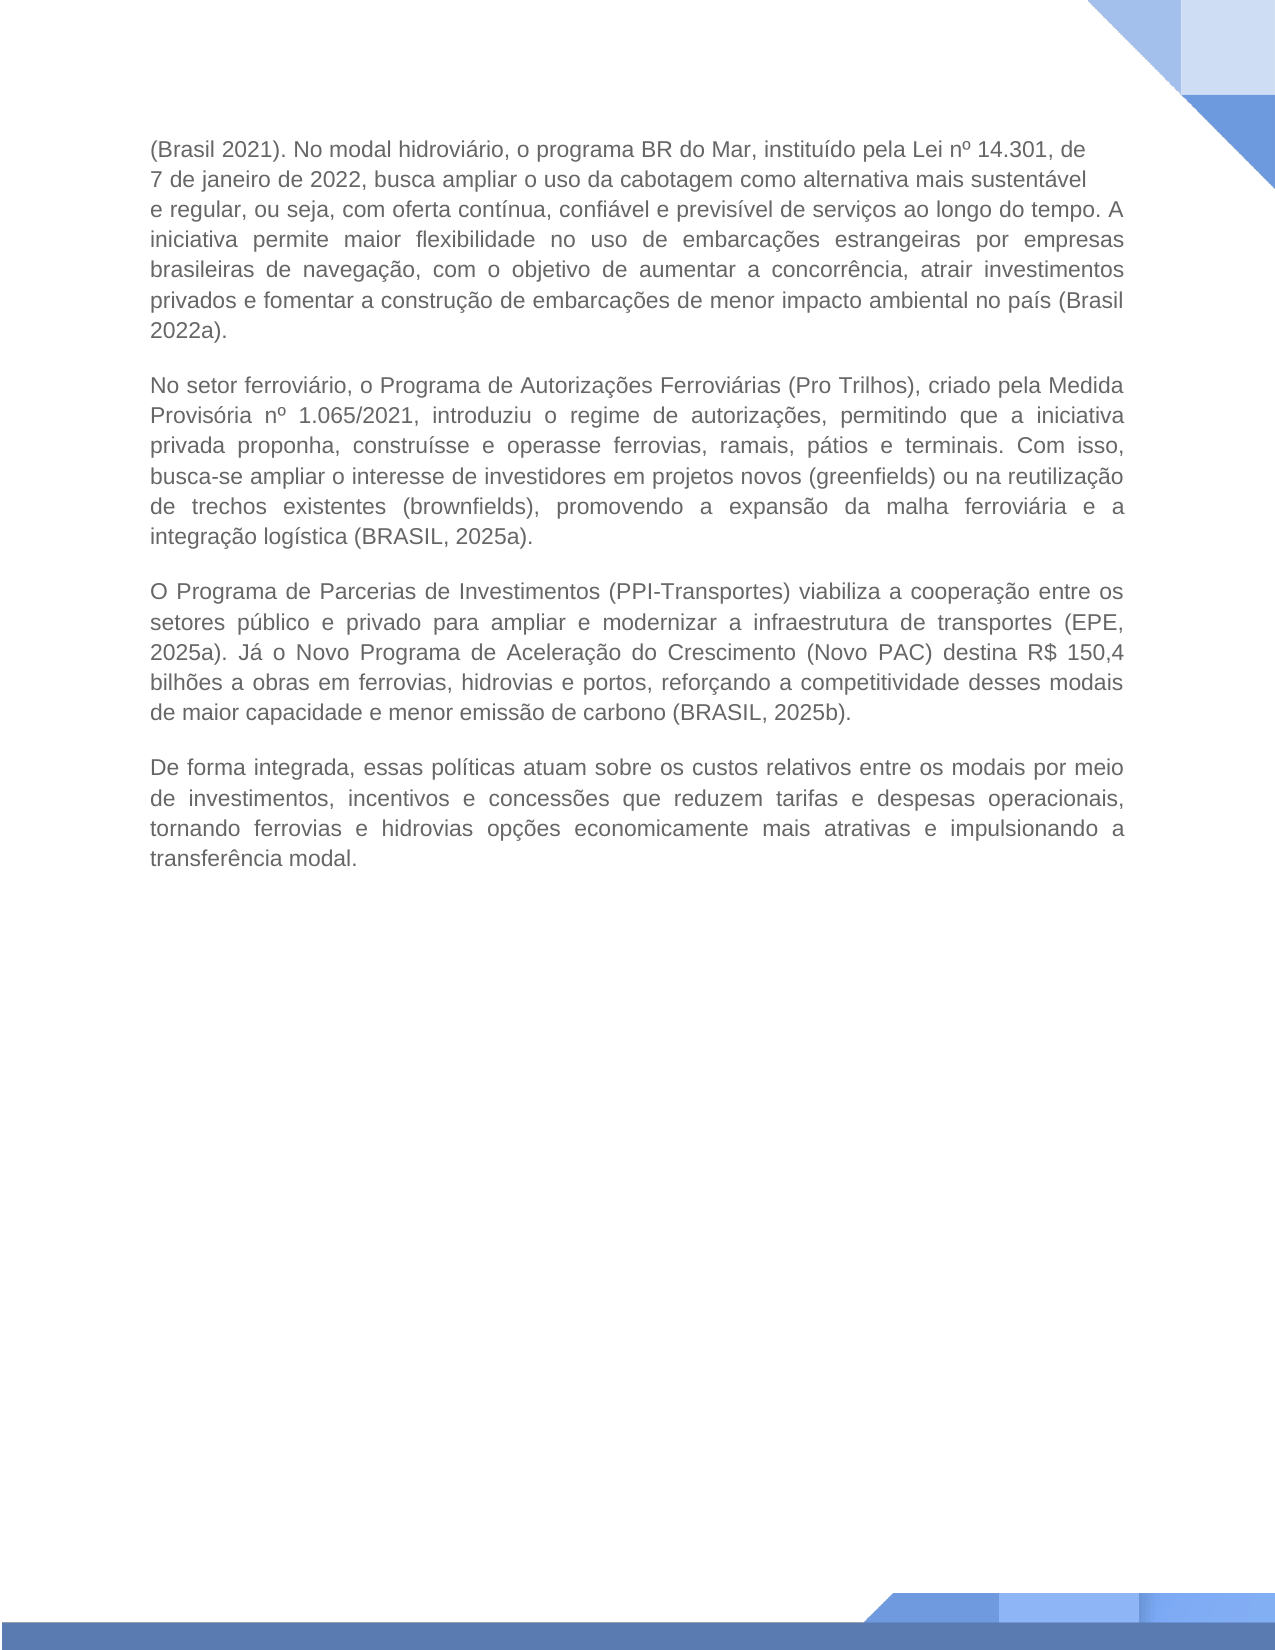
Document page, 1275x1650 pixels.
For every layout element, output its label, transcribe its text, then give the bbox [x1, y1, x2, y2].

picture [2, 1593, 1275, 1650]
text No setor ferroviário, o Programa de Autorizações Ferroviárias (Pro Trilhos), criado pela Medida Provisória nº 1.065/2021, introduziu o regime de autorizações, permitindo que a iniciativa privada proponha, construísse e operasse ferrovias, ramais, pátios e terminais. Com isso, busca-se ampliar o interesse de investidores em projetos novos (greenfields) ou na reutilização de trechos existentes (brownfields), promovendo a expansão da malha ferroviária e a integração logística (BRASIL, 2025a). [150, 372, 1125, 549]
text De forma integrada, essas políticas atuam sobre os custos relativos entre os modais por meio de investimentos, incentivos e concessões que reduzem tarifas e despesas operacionais, tornando ferrovias e hidrovias opções economicamente mais atrativas e impulsionando a transferência modal. [150, 754, 1125, 871]
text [150, 136, 1125, 343]
picture [1087, 0, 1275, 189]
text O Programa de Parcerias de Investimentos (PPI-Transportes) viabiliza a cooperação entre os setores público e privado para ampliar e modernizar a infraestrutura de transportes (EPE, 2025a). Já o Novo Programa de Aceleração do Crescimento (Novo PAC) destina R$ 150,4 bilhões a obras em ferrovias, hidrovias e portos, reforçando a competitividade desses modais de maior capacidade e menor emissão de carbono (BRASIL, 2025b). [150, 578, 1125, 725]
